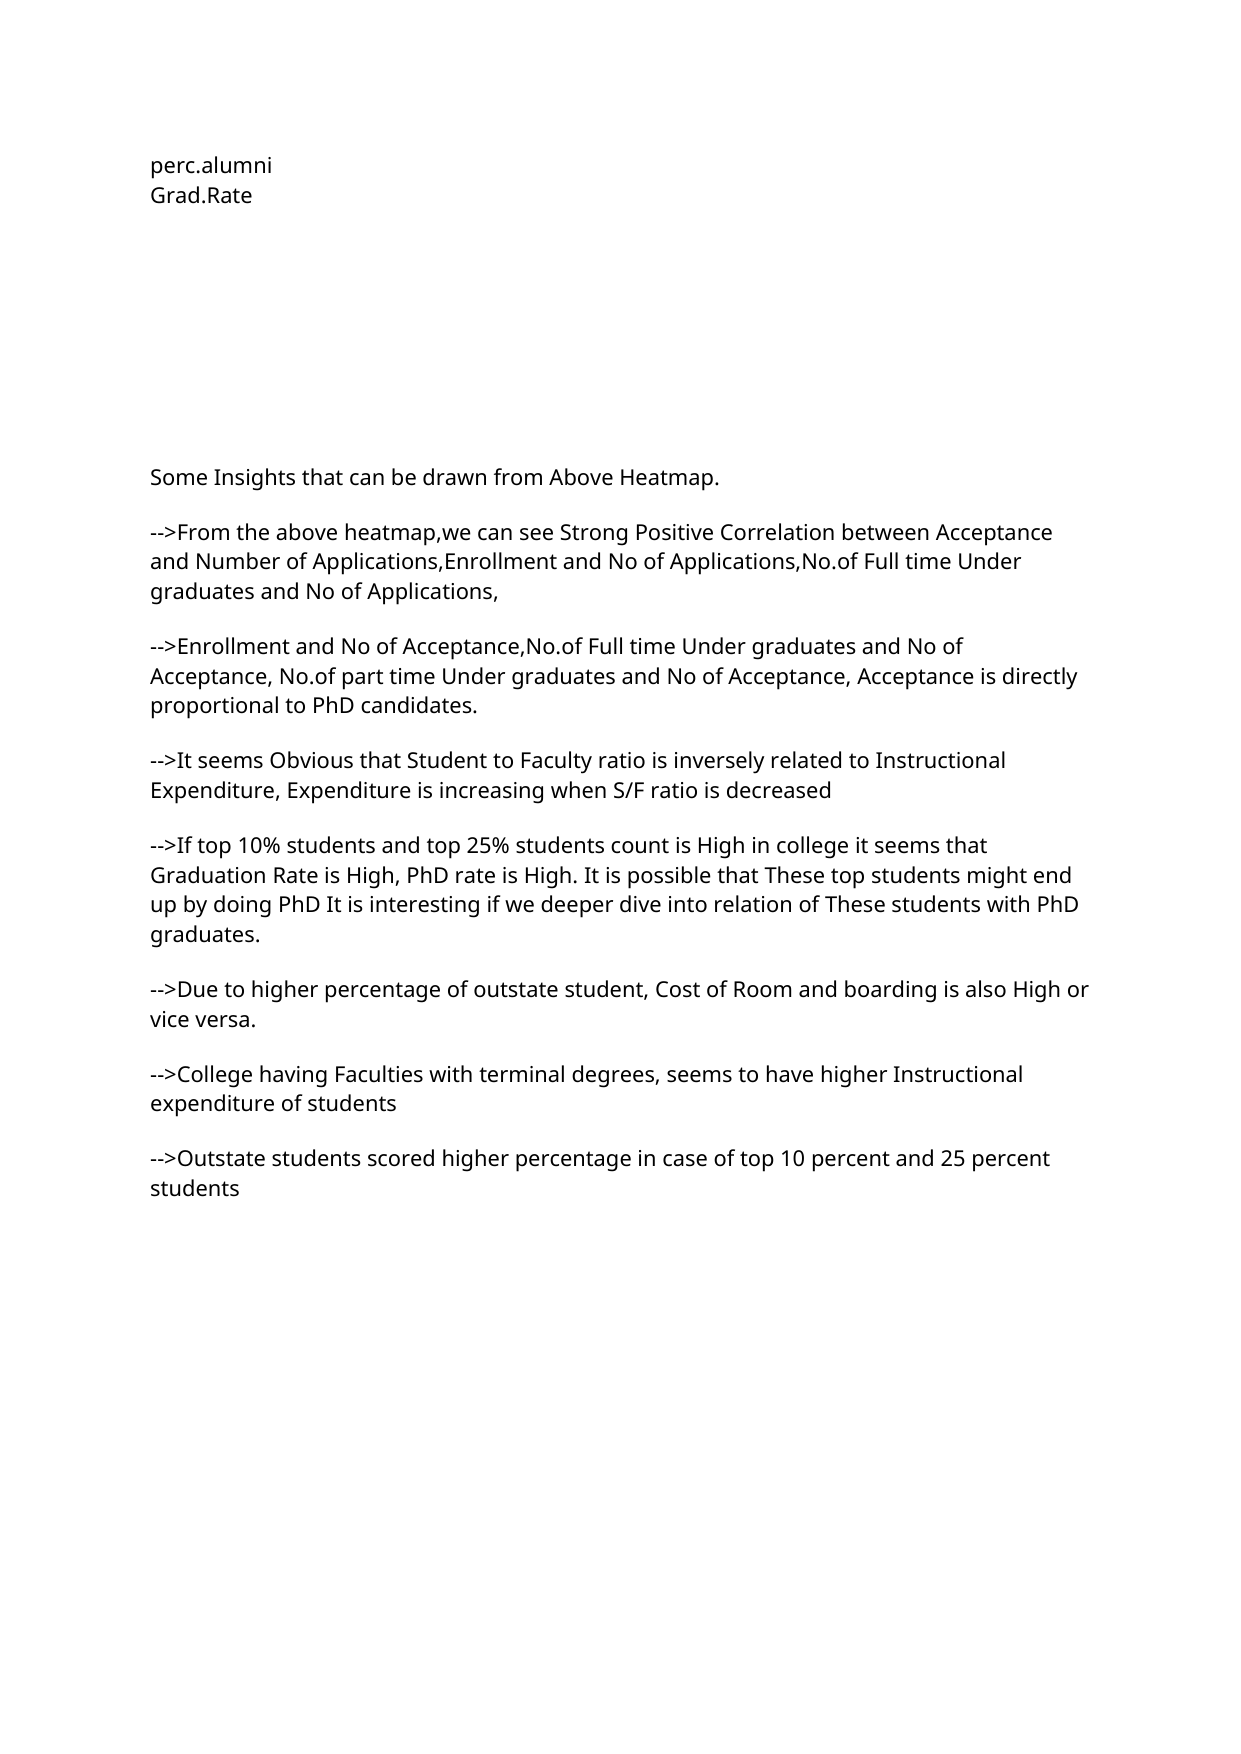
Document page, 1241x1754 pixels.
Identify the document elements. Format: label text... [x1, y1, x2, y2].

text -->If top 10% students and top 25% students count is High in college it seems that Graduation Rate is High, PhD rate is High. It is possible that These top students might end up by doing PhD It is interesting if we deeper dive into relation of These students with PhD graduates. [150, 830, 1090, 949]
text -->Due to higher percentage of outstate student, Cost of Room and boarding is also High or vice versa. [150, 974, 1090, 1033]
text Some Insights that can be drawn from Above Heatmap. [150, 462, 1090, 491]
text -->It seems Obvious that Student to Faculty ratio is inversely related to Instructional Expenditure, Expenditure is increasing when S/F ratio is decreased [150, 745, 1090, 805]
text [150, 150, 1090, 209]
text -->From the above heatmap,we can see Strong Positive Correlation between Acceptance and Number of Applications,Enrollment and No of Applications,No.of Full time Under graduates and No of Applications, [150, 516, 1090, 606]
text -->College having Faculties with terminal degrees, seems to have higher Instructional expenditure of students [150, 1058, 1090, 1118]
text -->Enrollment and No of Acceptance,No.of Full time Under graduates and No of Acceptance, No.of part time Under graduates and No of Acceptance, Acceptance is directly proportional to PhD candidates. [150, 631, 1090, 720]
text -->Outstate students scored higher percentage in case of top 10 percent and 25 percent students [150, 1143, 1090, 1203]
